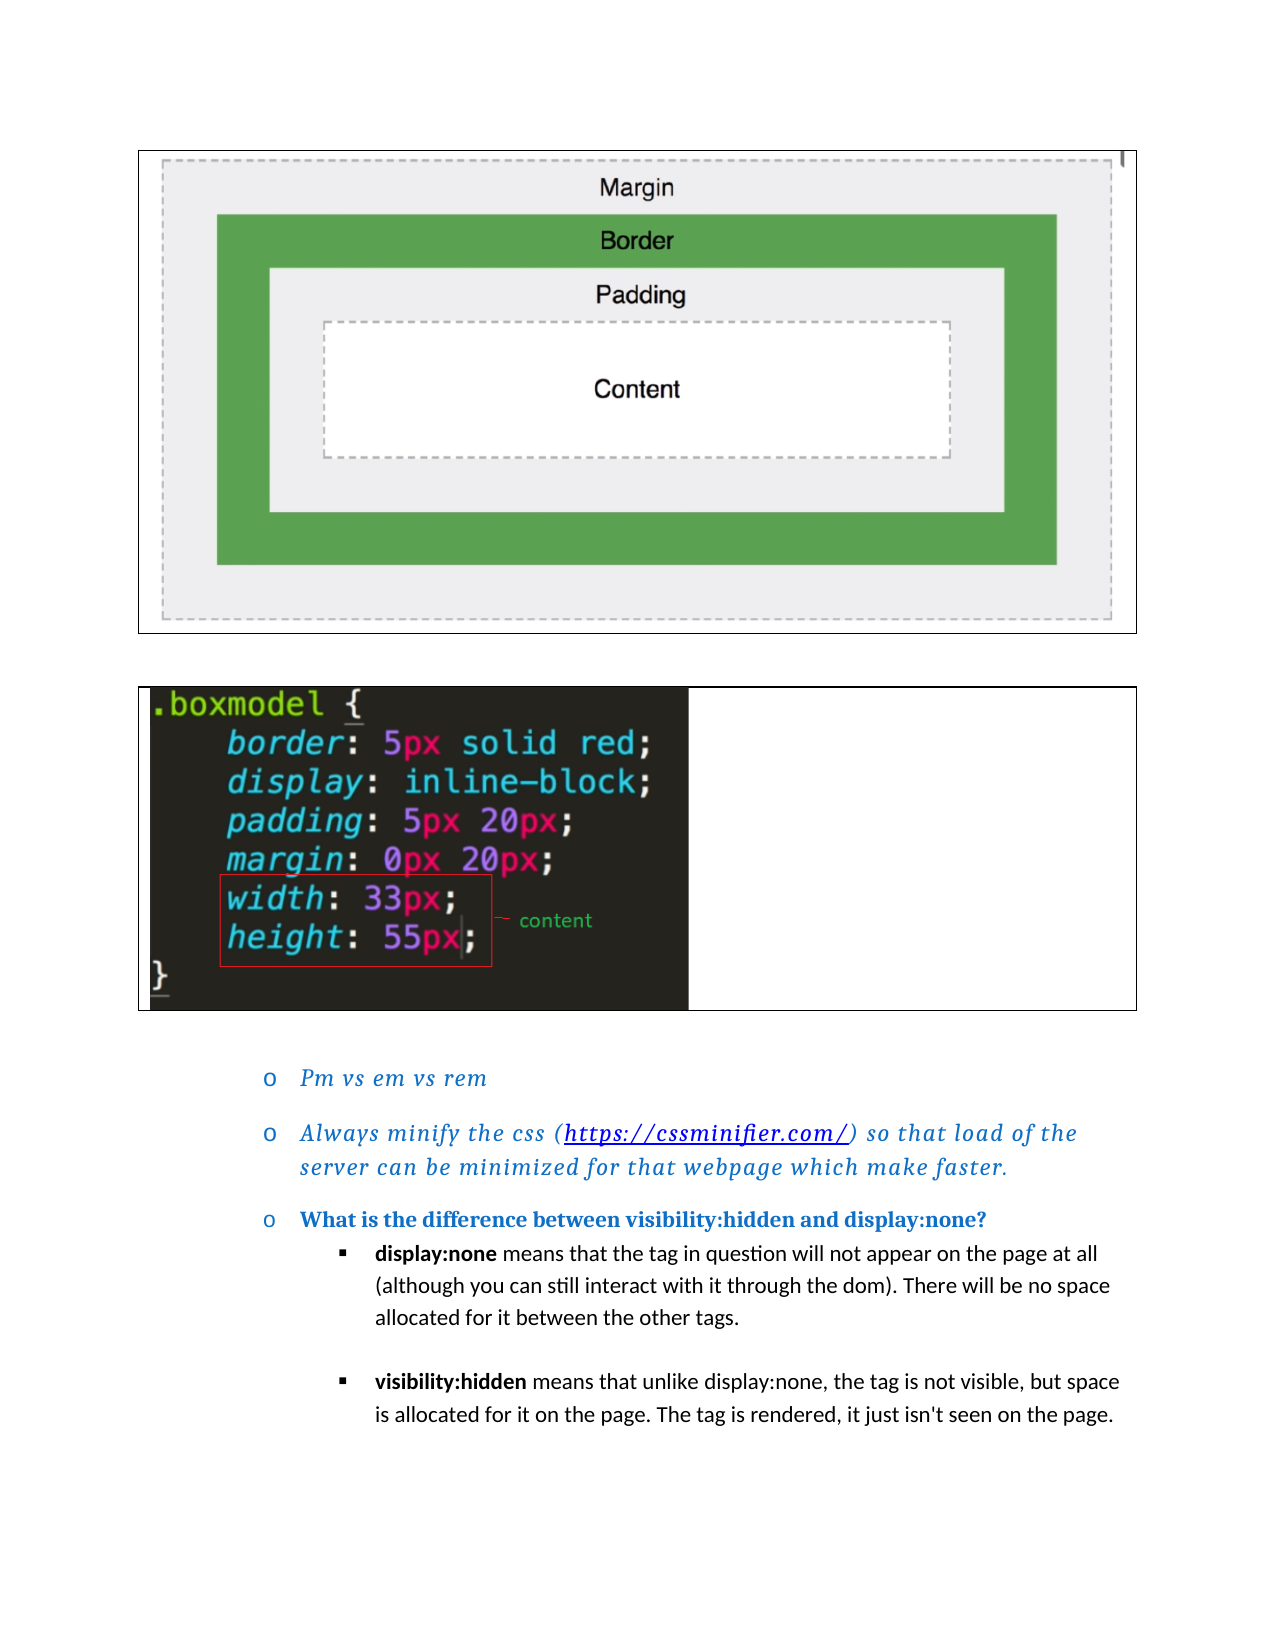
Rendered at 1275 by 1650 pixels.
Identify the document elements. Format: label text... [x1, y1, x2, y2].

table_header [139, 151, 150, 632]
picture [150, 151, 1125, 633]
list visibility:hidden means that unlike display:none, the tag is not visible, but space is allocated for it on the page. The tag is rendered, it just isn't seen on the page. [337, 1367, 1125, 1428]
subtitle Always minify the css (https://cssminifier.com/) so that load of the server can be minimized for that webpage which make faster. [262, 1119, 1125, 1182]
subtitle Pm vs em vs rem [262, 1064, 1125, 1094]
table_header [1125, 151, 1136, 632]
picture [150, 687, 689, 1010]
table_header [689, 688, 1136, 1010]
list display:none means that the tag in question will not appear on the page at all (although you can still interact with it through the dom). There will be no space allocated for it between the other tags. [337, 1239, 1125, 1331]
subtitle What is the difference between visibility:hidden and display:none? [262, 1207, 1125, 1235]
table_header [139, 688, 150, 1010]
